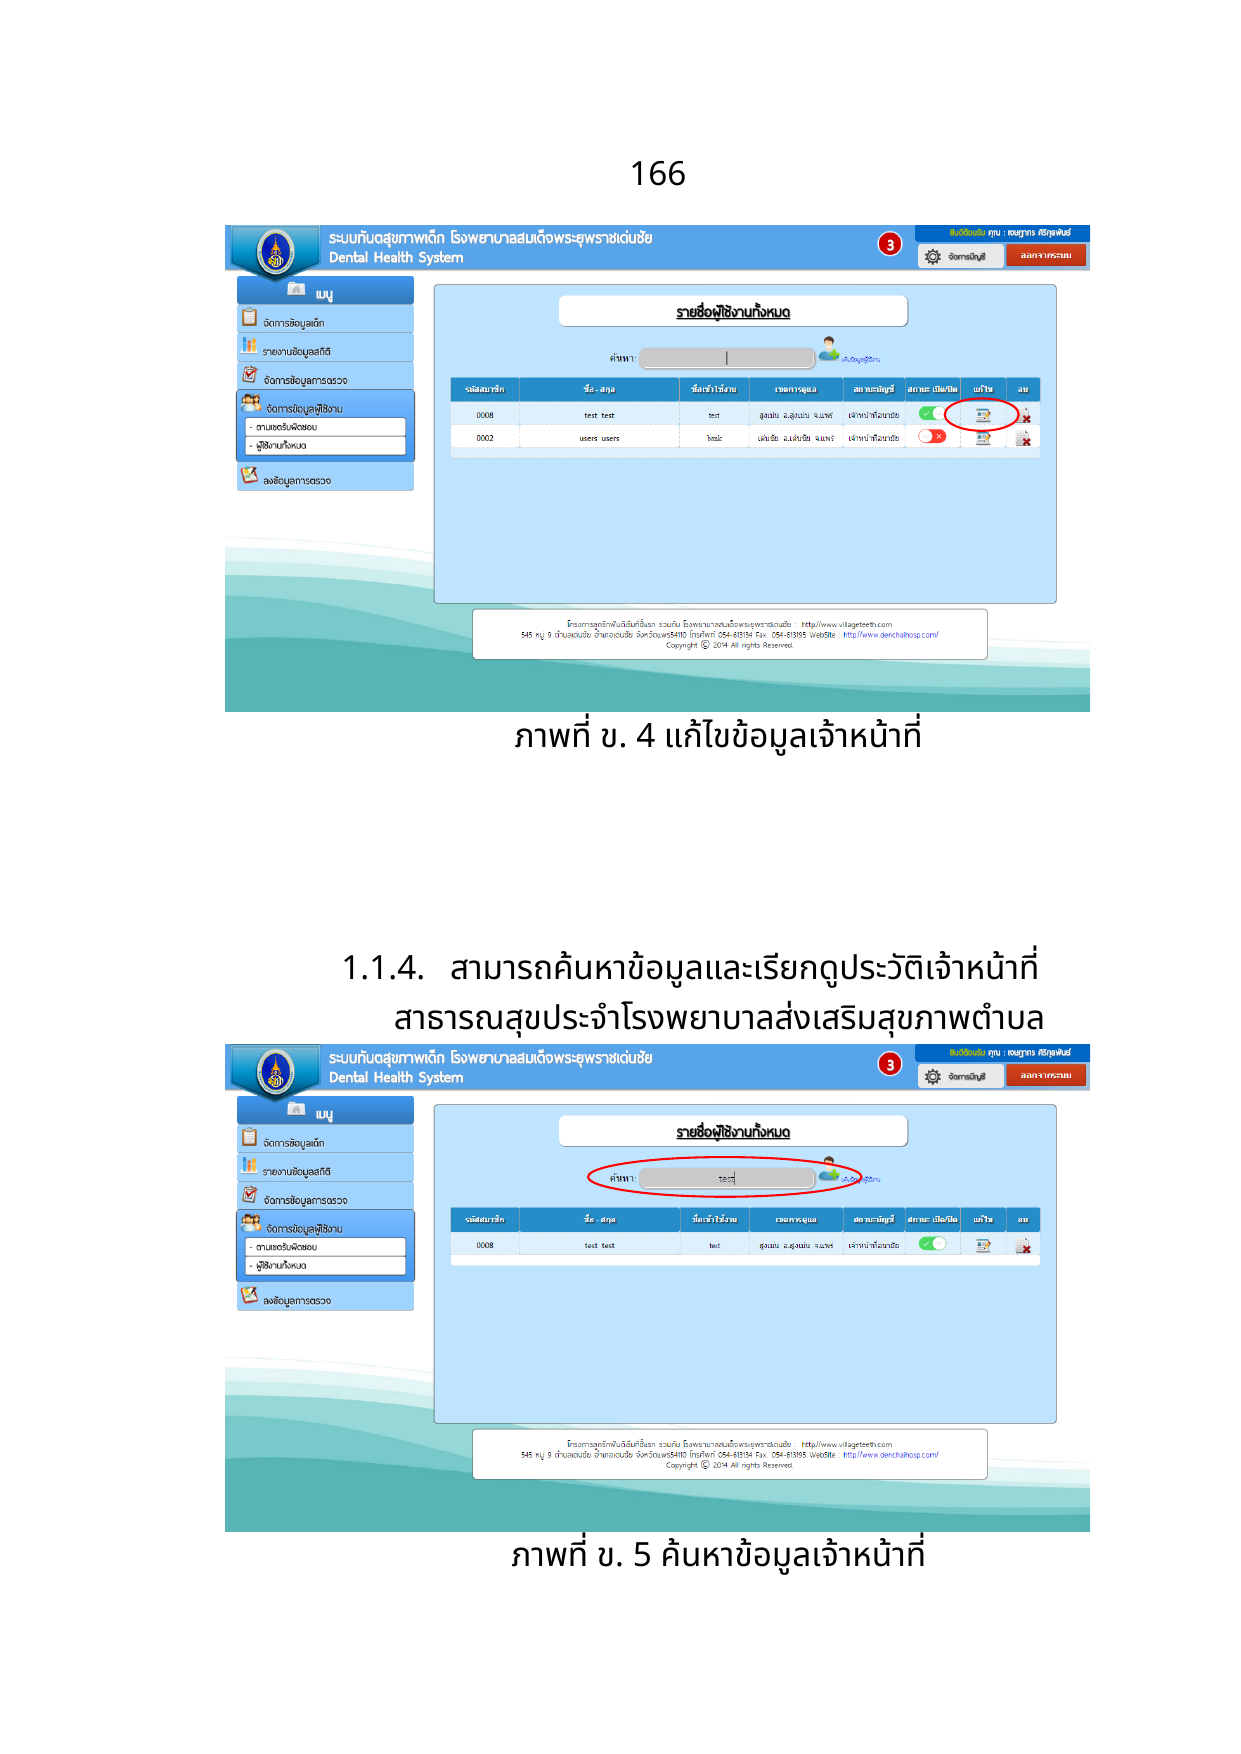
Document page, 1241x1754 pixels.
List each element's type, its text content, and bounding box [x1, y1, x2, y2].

list สามารถค้นหาข้อมูลและเรียกดูประวัติเจ้าหน้าที่สาธารณสุขประจำโรงพยาบาลส่งเสริมสุขภาพตำบล [341, 944, 1090, 1044]
list ภาพที่ ข. 5 ค้นหาข้อมูลเจ้าหน้าที่ [347, 1532, 1090, 1582]
picture [225, 1044, 1091, 1532]
picture [225, 225, 1091, 712]
list ภาพที่ ข. 4 แก้ไขข้อมูลเจ้าหน้าที่ [347, 712, 1090, 762]
